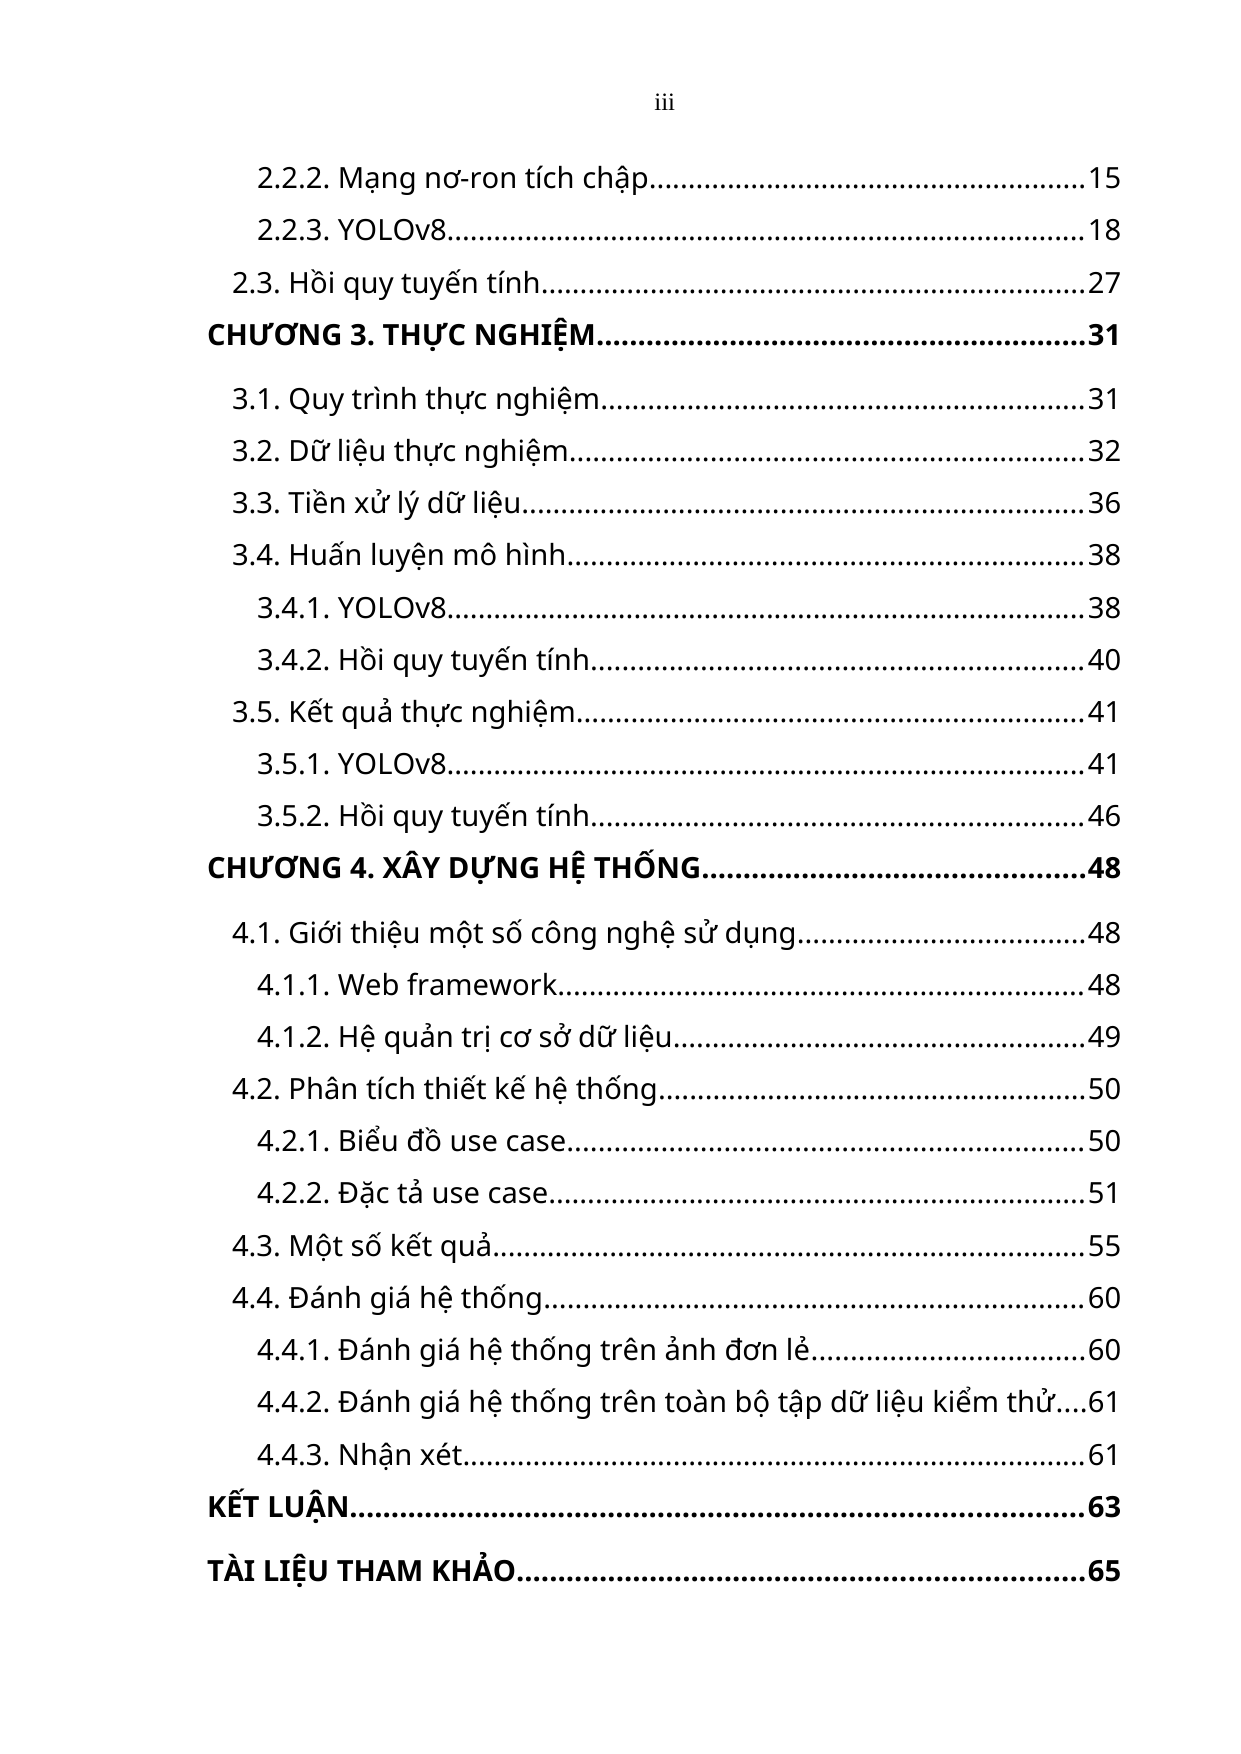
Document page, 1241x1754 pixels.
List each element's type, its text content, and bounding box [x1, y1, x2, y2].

text CHƯƠNG 4. XÂY DỰNG HỆ THỐNG 48 [207, 848, 1122, 887]
text 4.1. Giới thiệu một số công nghệ sử dụng 48 [232, 912, 1122, 952]
text 3.5.1. YOLOv8 41 [257, 743, 1122, 783]
text 4.4.1. Đánh giá hệ thống trên ảnh đơn lẻ 60 [257, 1329, 1122, 1369]
text 2.2.3. YOLOv8 18 [257, 210, 1122, 249]
text 3.4.1. YOLOv8 38 [257, 587, 1122, 627]
text 3.1. Quy trình thực nghiệm 31 [232, 378, 1122, 418]
text 3.3. Tiền xử lý dữ liệu 36 [232, 482, 1122, 522]
text 3.5.2. Hồi quy tuyến tính 46 [257, 796, 1122, 835]
text 3.2. Dữ liệu thực nghiệm 32 [232, 430, 1122, 470]
text 4.1.2. Hệ quản trị cơ sở dữ liệu 49 [257, 1016, 1122, 1056]
text 2.2.2. Mạng nơ-ron tích chập 15 [257, 157, 1122, 197]
text TÀI LIỆU THAM KHẢO 65 [207, 1550, 1122, 1590]
text 4.3. Một số kết quả 55 [232, 1225, 1122, 1265]
text 4.4.2. Đánh giá hệ thống trên toàn bộ tập dữ liệu kiểm thử 61 [257, 1382, 1122, 1421]
text CHƯƠNG 3. THỰC NGHIỆM 31 [207, 314, 1122, 354]
text 2.3. Hồi quy tuyến tính 27 [232, 262, 1122, 302]
text 4.2.1. Biểu đồ use case 50 [257, 1121, 1122, 1160]
text 3.5. Kết quả thực nghiệm 41 [232, 691, 1122, 731]
text 4.2.2. Đặc tả use case 51 [257, 1173, 1122, 1212]
text 4.1.1. Web framework 48 [257, 964, 1122, 1004]
text 3.4.2. Hồi quy tuyến tính 40 [257, 639, 1122, 679]
text KẾT LUẬN 63 [207, 1486, 1122, 1526]
text 4.4.3. Nhận xét 61 [257, 1434, 1122, 1473]
text 4.4. Đánh giá hệ thống 60 [232, 1277, 1122, 1317]
text 4.2. Phân tích thiết kế hệ thống 50 [232, 1068, 1122, 1108]
text 3.4. Huấn luyện mô hình 38 [232, 535, 1122, 574]
